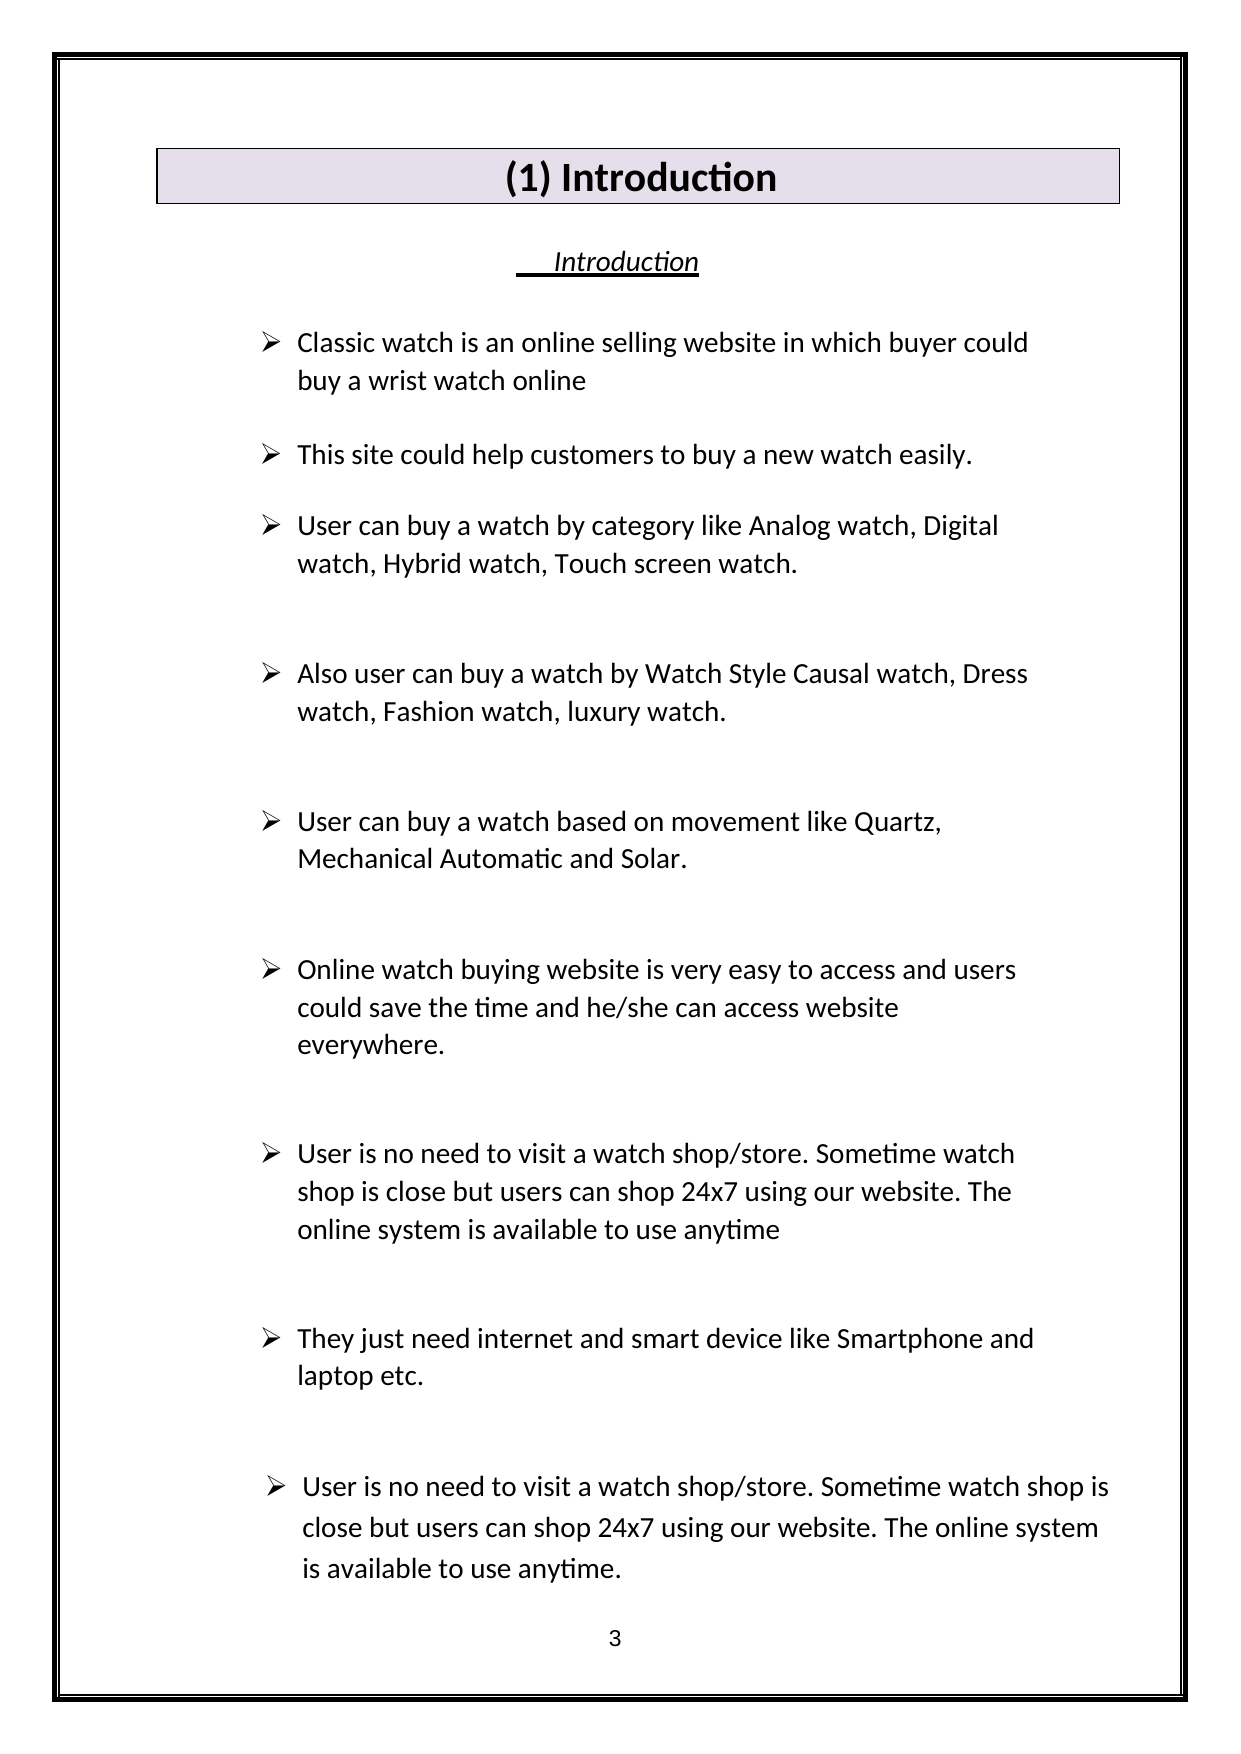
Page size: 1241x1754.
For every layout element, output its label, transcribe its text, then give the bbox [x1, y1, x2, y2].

list Classic watch is an online selling website in which buyer could buy a wrist watch online [259, 324, 1029, 397]
list This site could help customers to buy a new watch easily. [259, 436, 1113, 471]
list User can buy a watch based on movement like Quartz, Mechanical Automatic and Solar. [259, 803, 1061, 876]
list User can buy a watch by category like Analog watch, Digital watch, Hybrid watch, Touch screen watch. [259, 507, 1036, 581]
list User is no need to visit a watch shop/store. Sometime watch shop is close but users can shop 24x7 using our website. The online system is available to use anytime [259, 1135, 1036, 1246]
list Also user can buy a watch by Watch Style Causal watch, Dress watch, Fashion watch, luxury watch. [259, 655, 1060, 728]
subtitle Introduction [102, 243, 1113, 278]
list Online watch buying website is very easy to access and users could save the time and he/she can access website everywhere. [259, 951, 1036, 1062]
list User is no need to visit a watch shop/store. Sometime watch shop is close but users can shop 24x7 using our website. The online system is available to use anytime. [264, 1468, 1113, 1586]
list They just need internet and smart device like Smartphone and laptop etc. [259, 1320, 1036, 1393]
